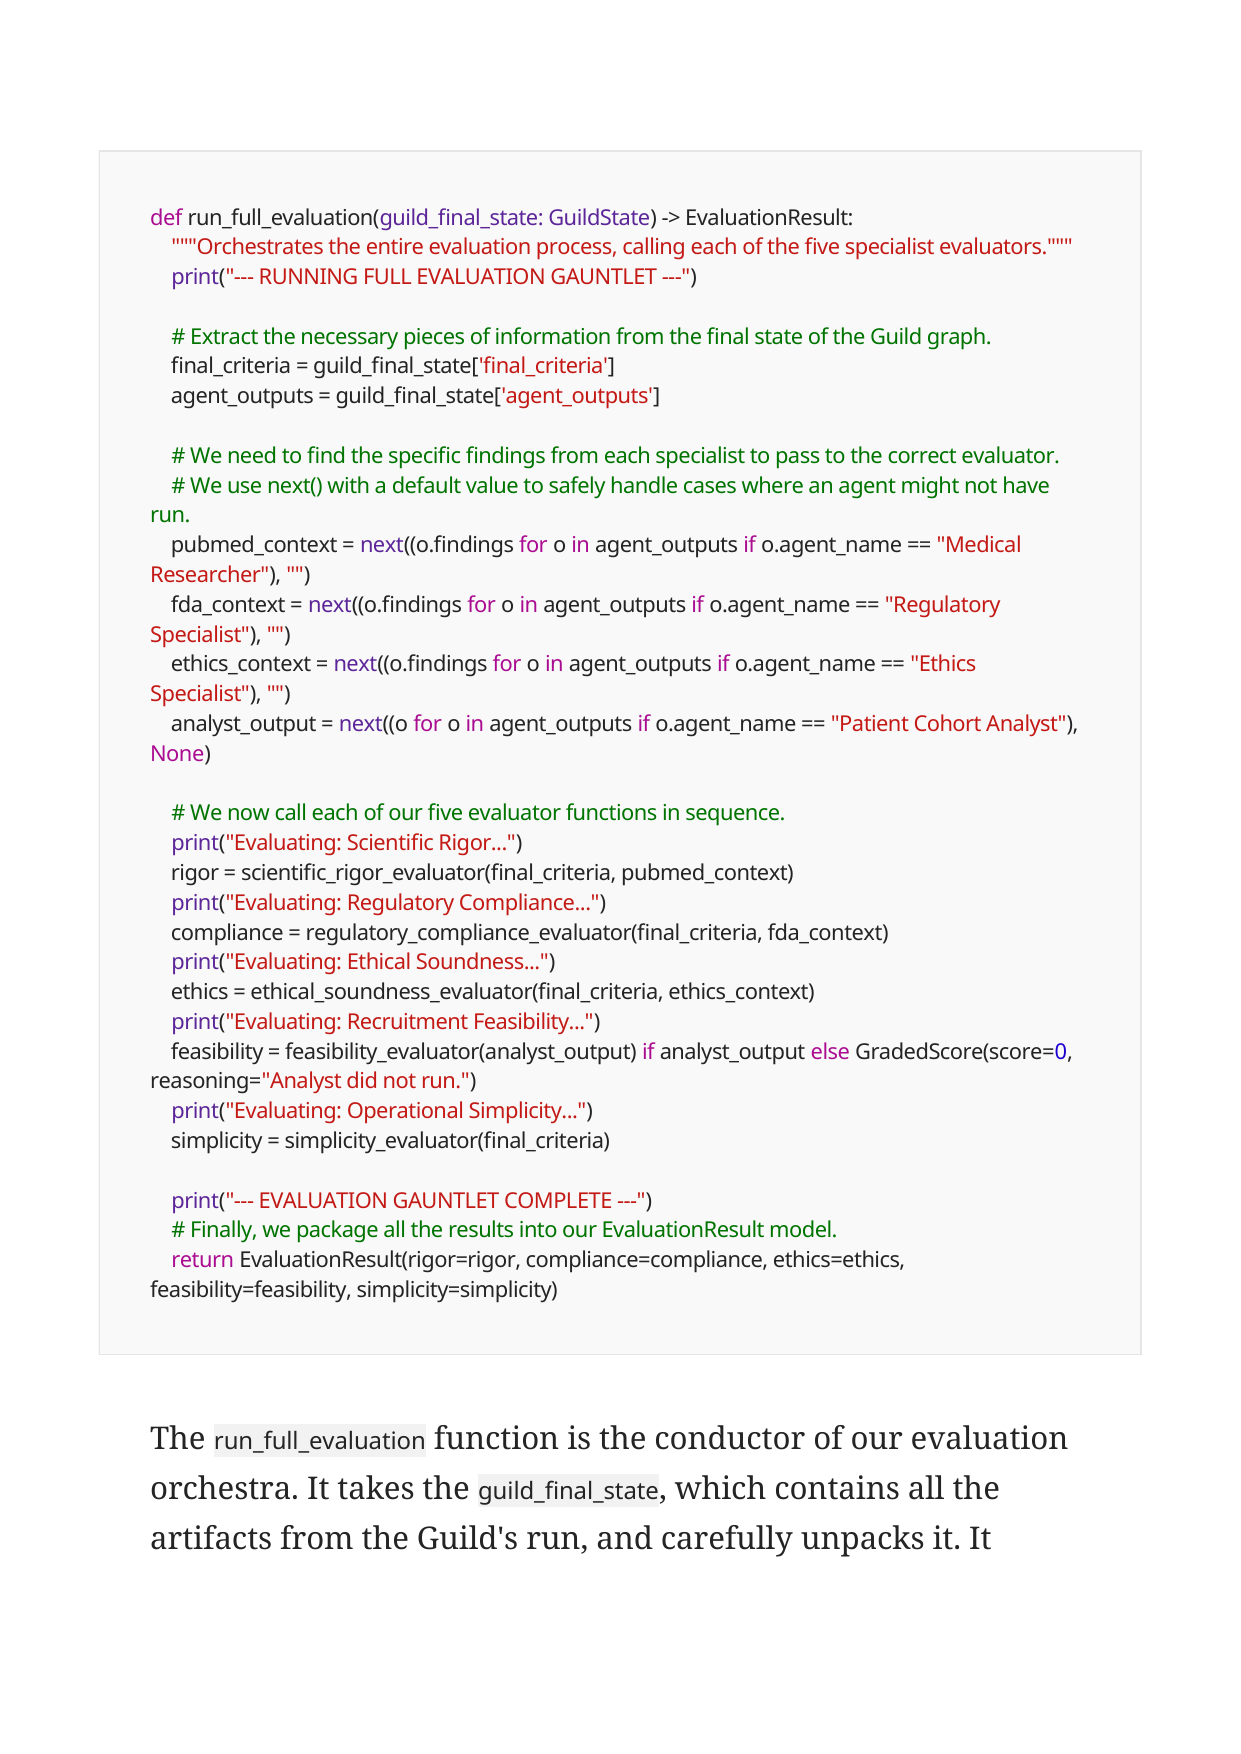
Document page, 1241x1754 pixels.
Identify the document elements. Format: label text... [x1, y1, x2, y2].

text def run_full_evaluation(guild_final_state: GuildState) -> EvaluationResult: """Orchestrates the entire evaluation process, calling each of the five specialist evaluators.""" print("--- RUNNING FULL EVALUATION GAUNTLET ---") # Extract the necessary pieces of information from the final state of the Guild graph. final_criteria = guild_final_state['final_criteria'] agent_outputs = guild_final_state['agent_outputs'] # We need to find the specific findings from each specialist to pass to the correct evaluator. # We use next() with a default value to safely handle cases where an agent might not have run. pubmed_context = next((o.findings for o in agent_outputs if o.agent_name == "Medical Researcher"), "") fda_context = next((o.findings for o in agent_outputs if o.agent_name == "Regulatory Specialist"), "") ethics_context = next((o.findings for o in agent_outputs if o.agent_name == "Ethics Specialist"), "") analyst_output = next((o for o in agent_outputs if o.agent_name == "Patient Cohort Analyst"), None) # We now call each of our five evaluator functions in sequence. print("Evaluating: Scientific Rigor...") rigor = scientific_rigor_evaluator(final_criteria, pubmed_context) print("Evaluating: Regulatory Compliance...") compliance = regulatory_compliance_evaluator(final_criteria, fda_context) print("Evaluating: Ethical Soundness...") ethics = ethical_soundness_evaluator(final_criteria, ethics_context) print("Evaluating: Recruitment Feasibility...") feasibility = feasibility_evaluator(analyst_output) if analyst_output else GradedScore(score=0, reasoning="Analyst did not run.") print("Evaluating: Operational Simplicity...") simplicity = simplicity_evaluator(final_criteria) print("--- EVALUATION GAUNTLET COMPLETE ---") # Finally, we package all the results into our EvaluationResult model. return EvaluationResult(rigor=rigor, compliance=compliance, ethics=ethics, feasibility=feasibility, simplicity=simplicity) [100, 152, 1140, 1354]
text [150, 1409, 1090, 1559]
